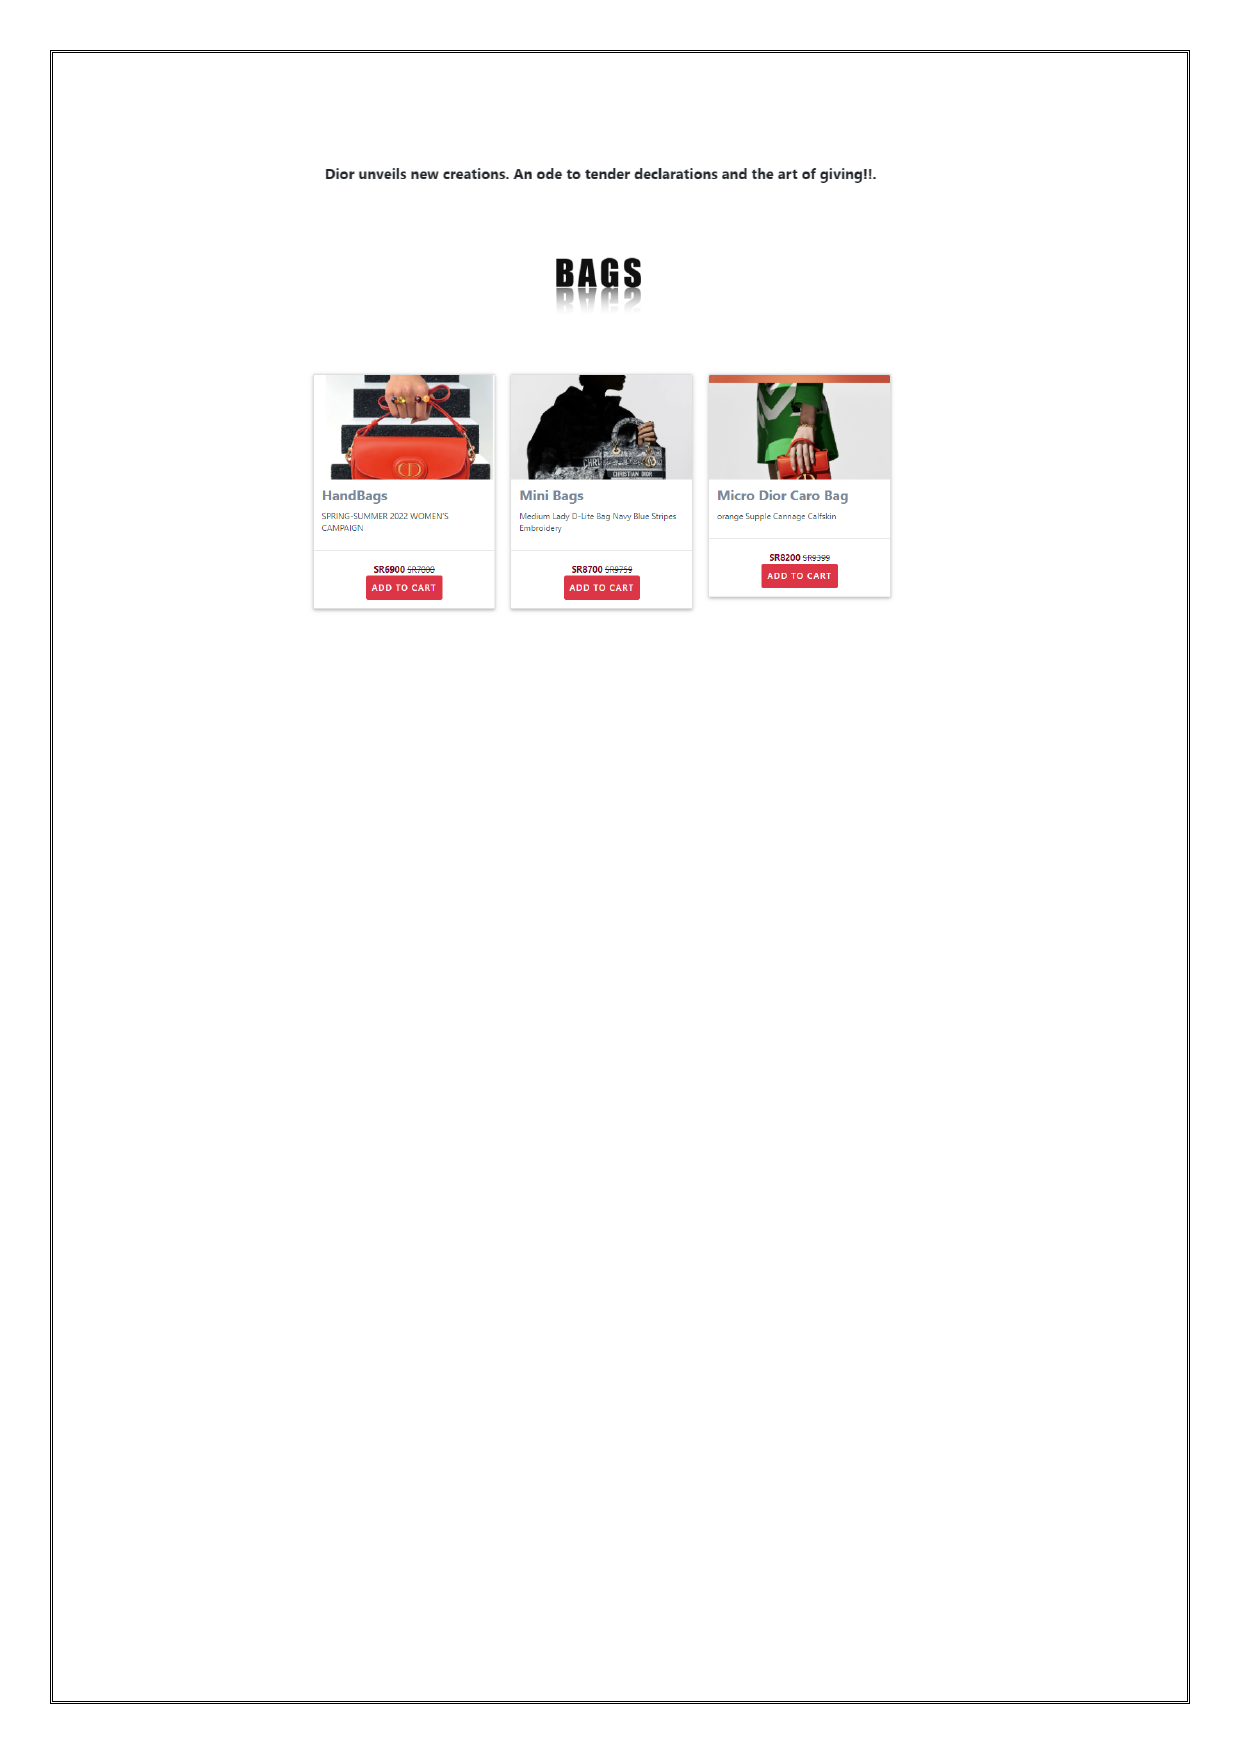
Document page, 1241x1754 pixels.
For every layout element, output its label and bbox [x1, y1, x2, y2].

picture [187, 150, 1053, 617]
